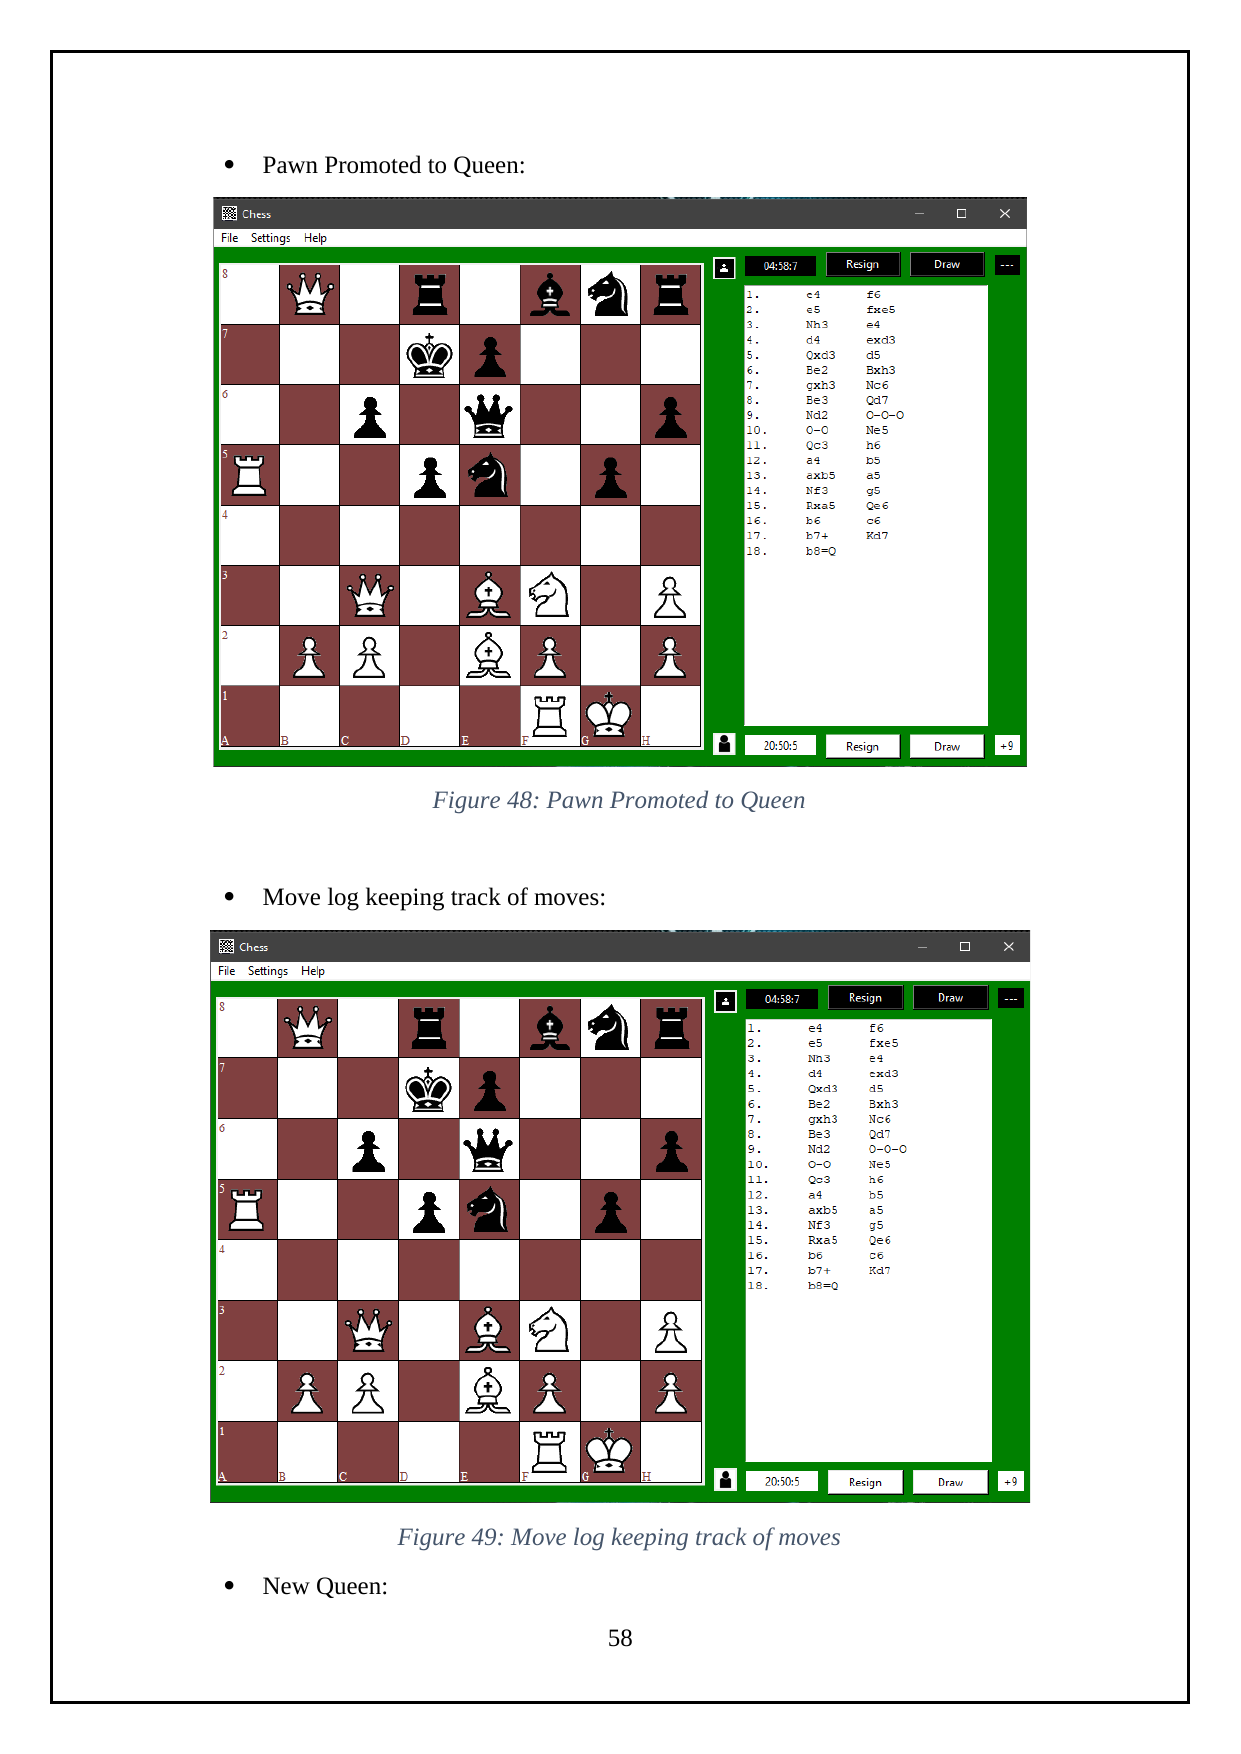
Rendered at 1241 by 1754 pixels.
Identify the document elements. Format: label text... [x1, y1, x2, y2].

list New Queen: [225, 1571, 1053, 1600]
picture [213, 197, 1027, 767]
list Pawn Promoted to Queen: [225, 150, 1053, 179]
picture [210, 930, 1030, 1503]
text Figure 48: Pawn Promoted to Queen [187, 785, 1053, 814]
list Move log keeping track of moves: [225, 882, 1053, 911]
text Figure 49: Move log keeping track of moves [187, 1522, 1053, 1551]
